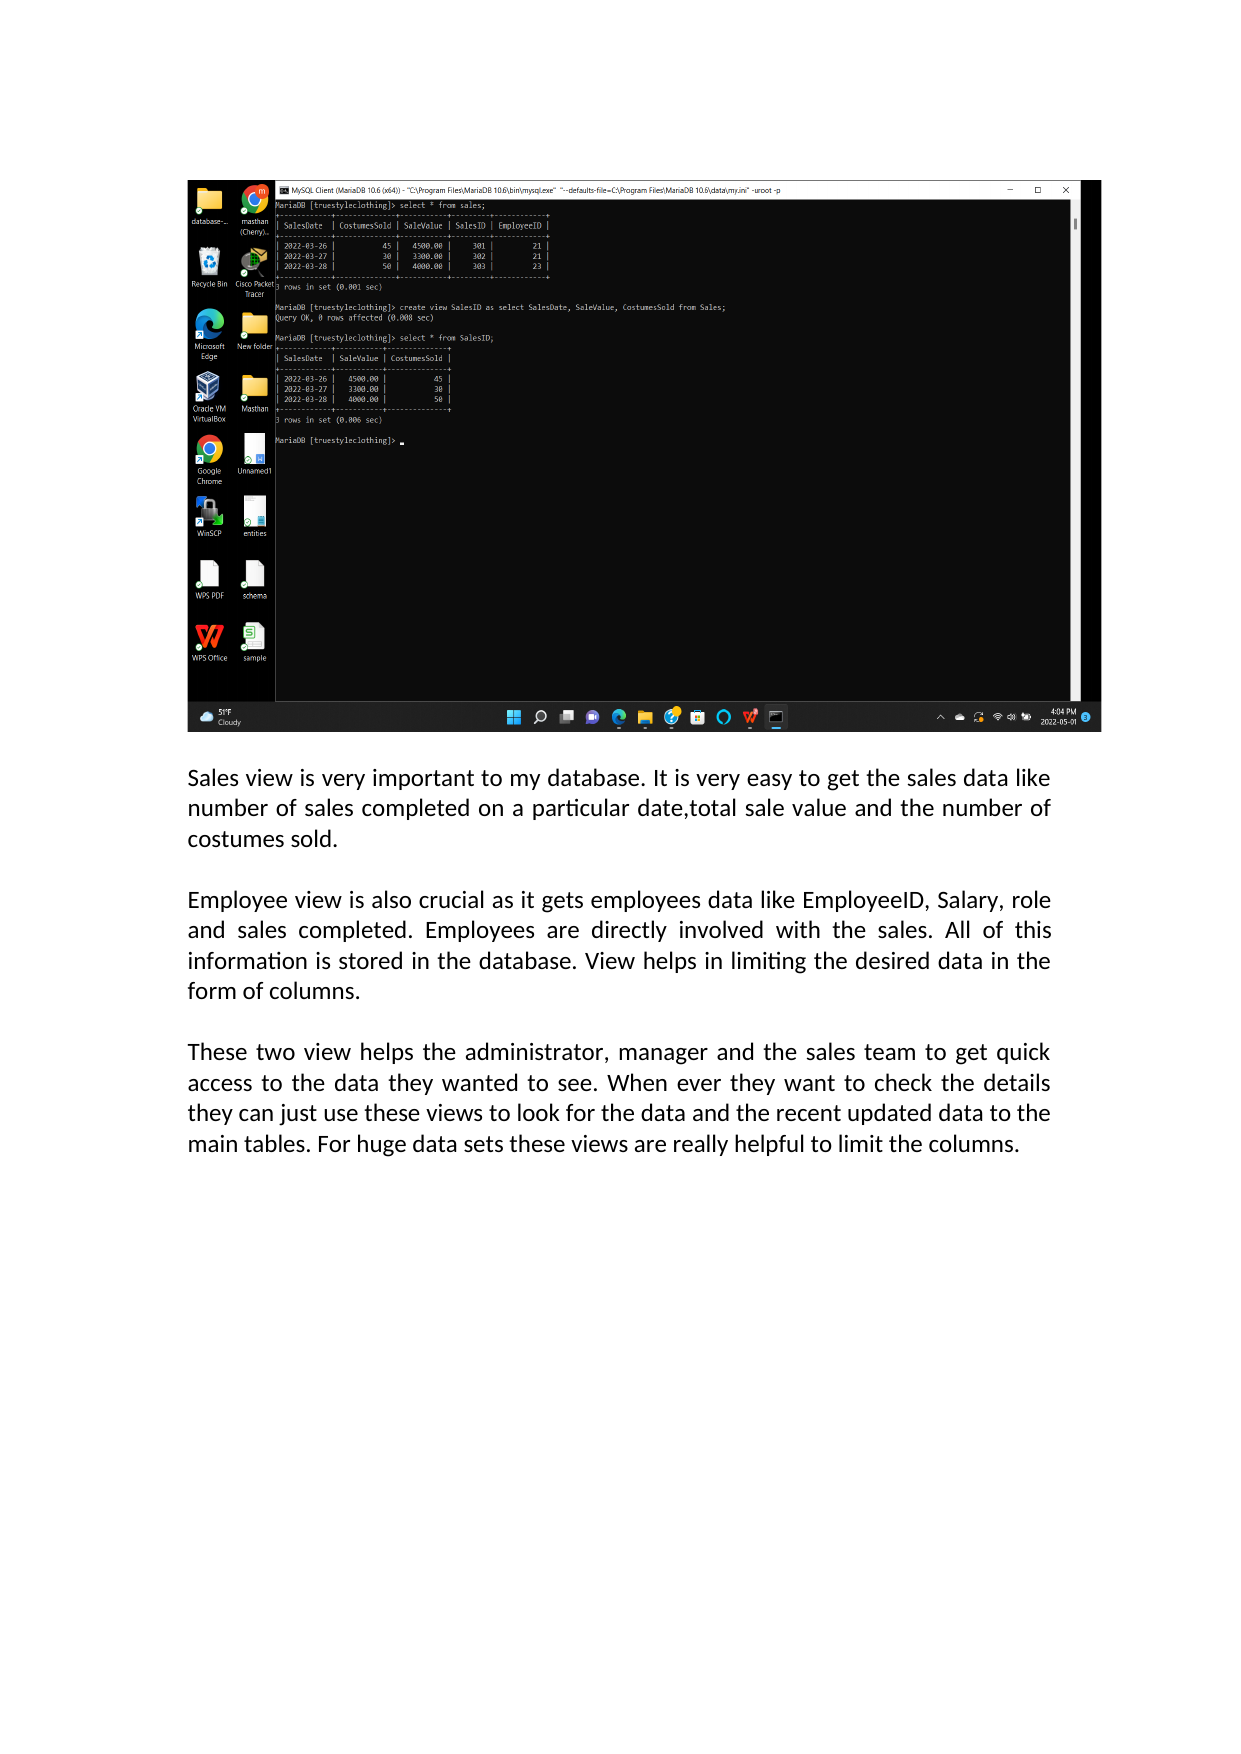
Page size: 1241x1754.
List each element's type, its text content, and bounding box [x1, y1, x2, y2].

picture [187, 180, 1102, 732]
text These two view helps the administrator, manager and the sales team to get quick access to the data they wanted to see. When ever they want to check the details they can just use these views to look for the data and the recent updated data to the main tables. For huge data sets these views are really helpful to limit the columns. [187, 1037, 1053, 1159]
text Employee view is also crucial as it gets employees data like EmployeeID, Salary, role and sales completed. Employees are directly involved with the sales. All of this information is stored in the database. View helps in limiting the desired data in the form of columns. [187, 884, 1053, 1006]
text Sales view is very important to my database. It is very easy to get the sales data like number of sales completed on a particular date,total sale value and the number of costumes sold. [187, 762, 1053, 853]
